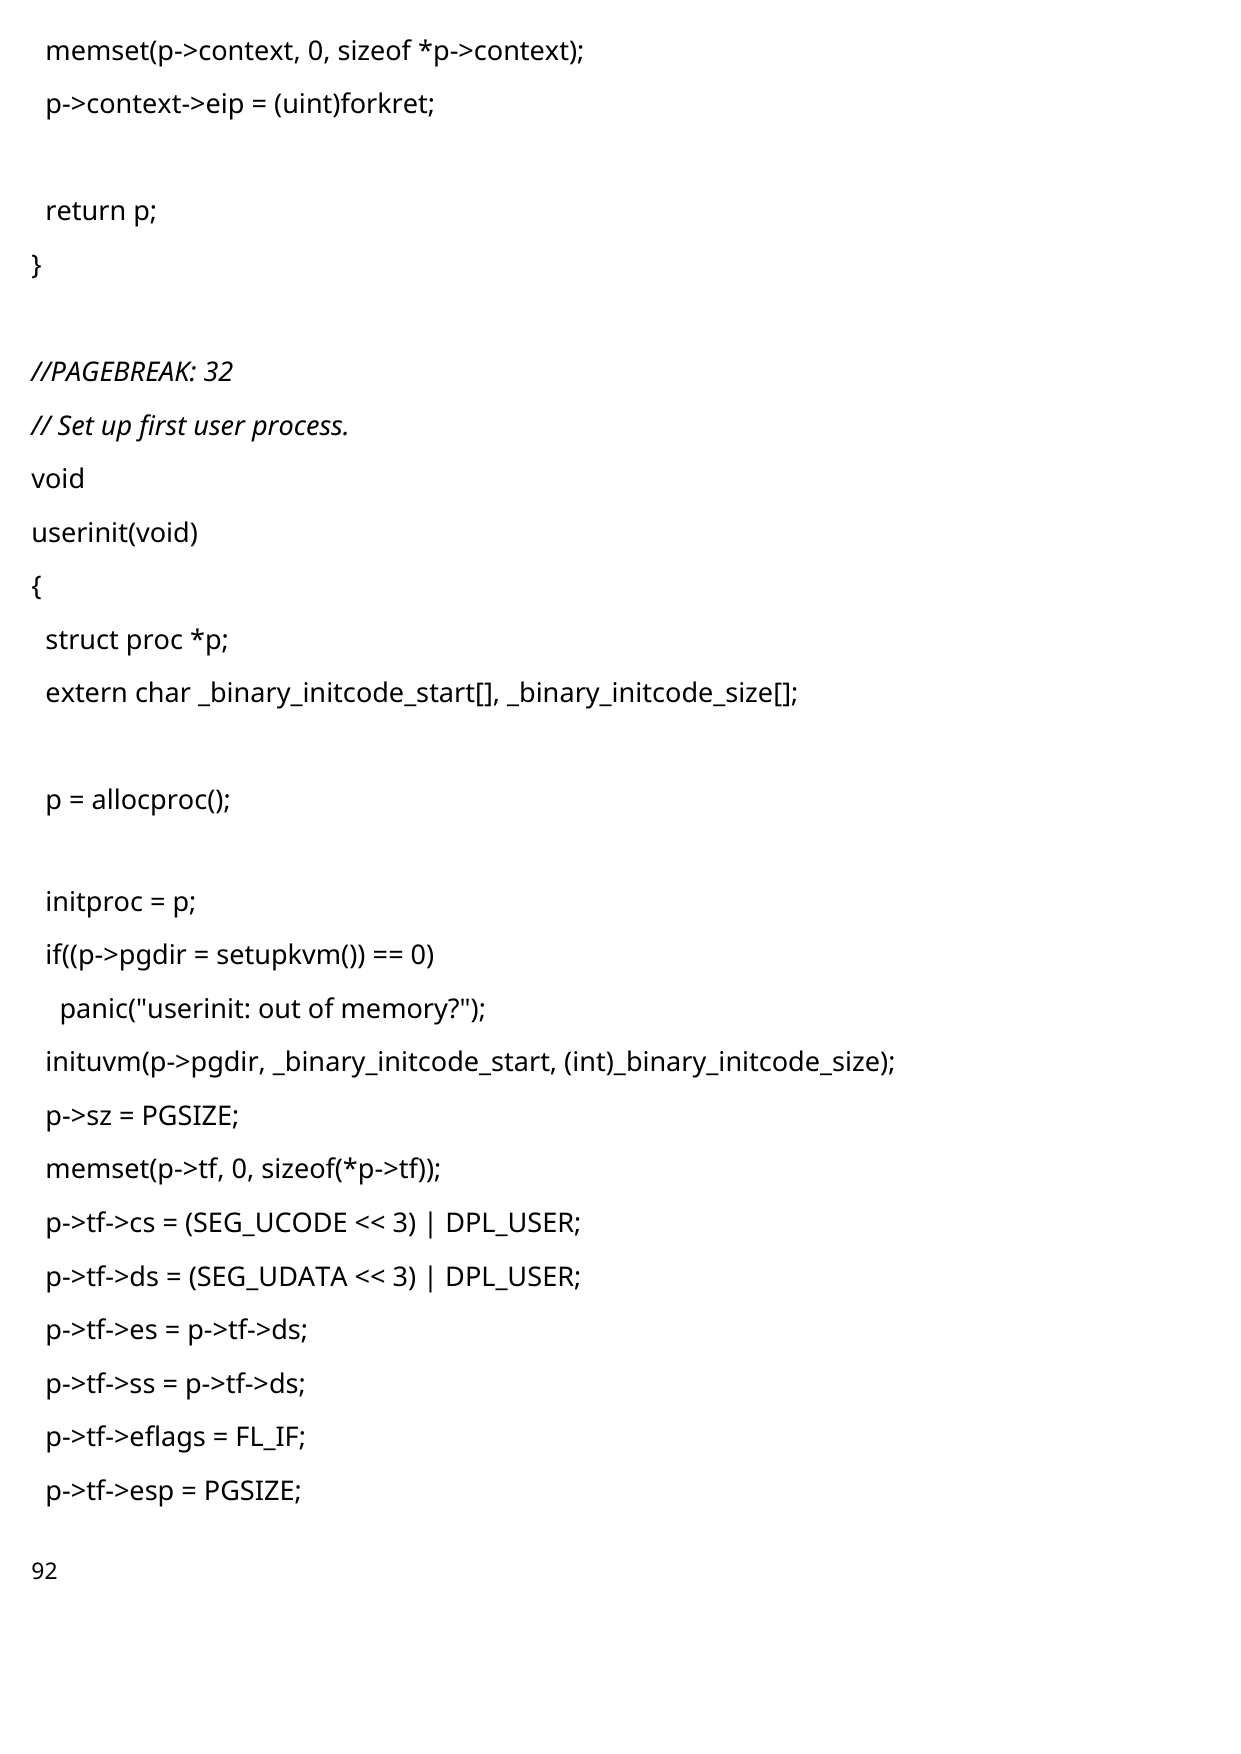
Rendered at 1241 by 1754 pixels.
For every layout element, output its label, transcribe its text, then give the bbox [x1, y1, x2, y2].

text p->tf->ss = p->tf->ds; [31, 1364, 1209, 1401]
text p->tf->ds = (SEG_UDATA << 3) | DPL_USER; [31, 1257, 1209, 1294]
text inituvm(p->pgdir, _binary_initcode_start, (int)_binary_initcode_size); [31, 1043, 1209, 1080]
text return p; [31, 192, 1209, 229]
text extern char _binary_initcode_start[], _binary_initcode_size[]; [31, 674, 1209, 711]
text //PAGEBREAK: 32 [31, 352, 1209, 389]
text void [31, 459, 1209, 496]
text // Set up first user process. [31, 406, 1209, 443]
text memset(p->tf, 0, sizeof(*p->tf)); [31, 1150, 1209, 1187]
text userinit(void) [31, 513, 1209, 550]
text p->tf->es = p->tf->ds; [31, 1311, 1209, 1347]
text { [31, 567, 1209, 603]
text if((p->pgdir = setupkvm()) == 0) [31, 936, 1209, 973]
text p->sz = PGSIZE; [31, 1096, 1209, 1133]
text panic("userinit: out of memory?"); [31, 989, 1209, 1026]
text } [31, 245, 1209, 282]
text initproc = p; [31, 882, 1209, 919]
text p->tf->cs = (SEG_UCODE << 3) | DPL_USER; [31, 1203, 1209, 1240]
text memset(p->context, 0, sizeof *p->context); [31, 31, 1209, 68]
text struct proc *p; [31, 620, 1209, 657]
text p->tf->eflags = FL_IF; [31, 1418, 1209, 1454]
text p = allocproc(); [31, 781, 1209, 818]
text p->context->eip = (uint)forkret; [31, 85, 1209, 122]
text p->tf->esp = PGSIZE; [31, 1471, 1209, 1508]
